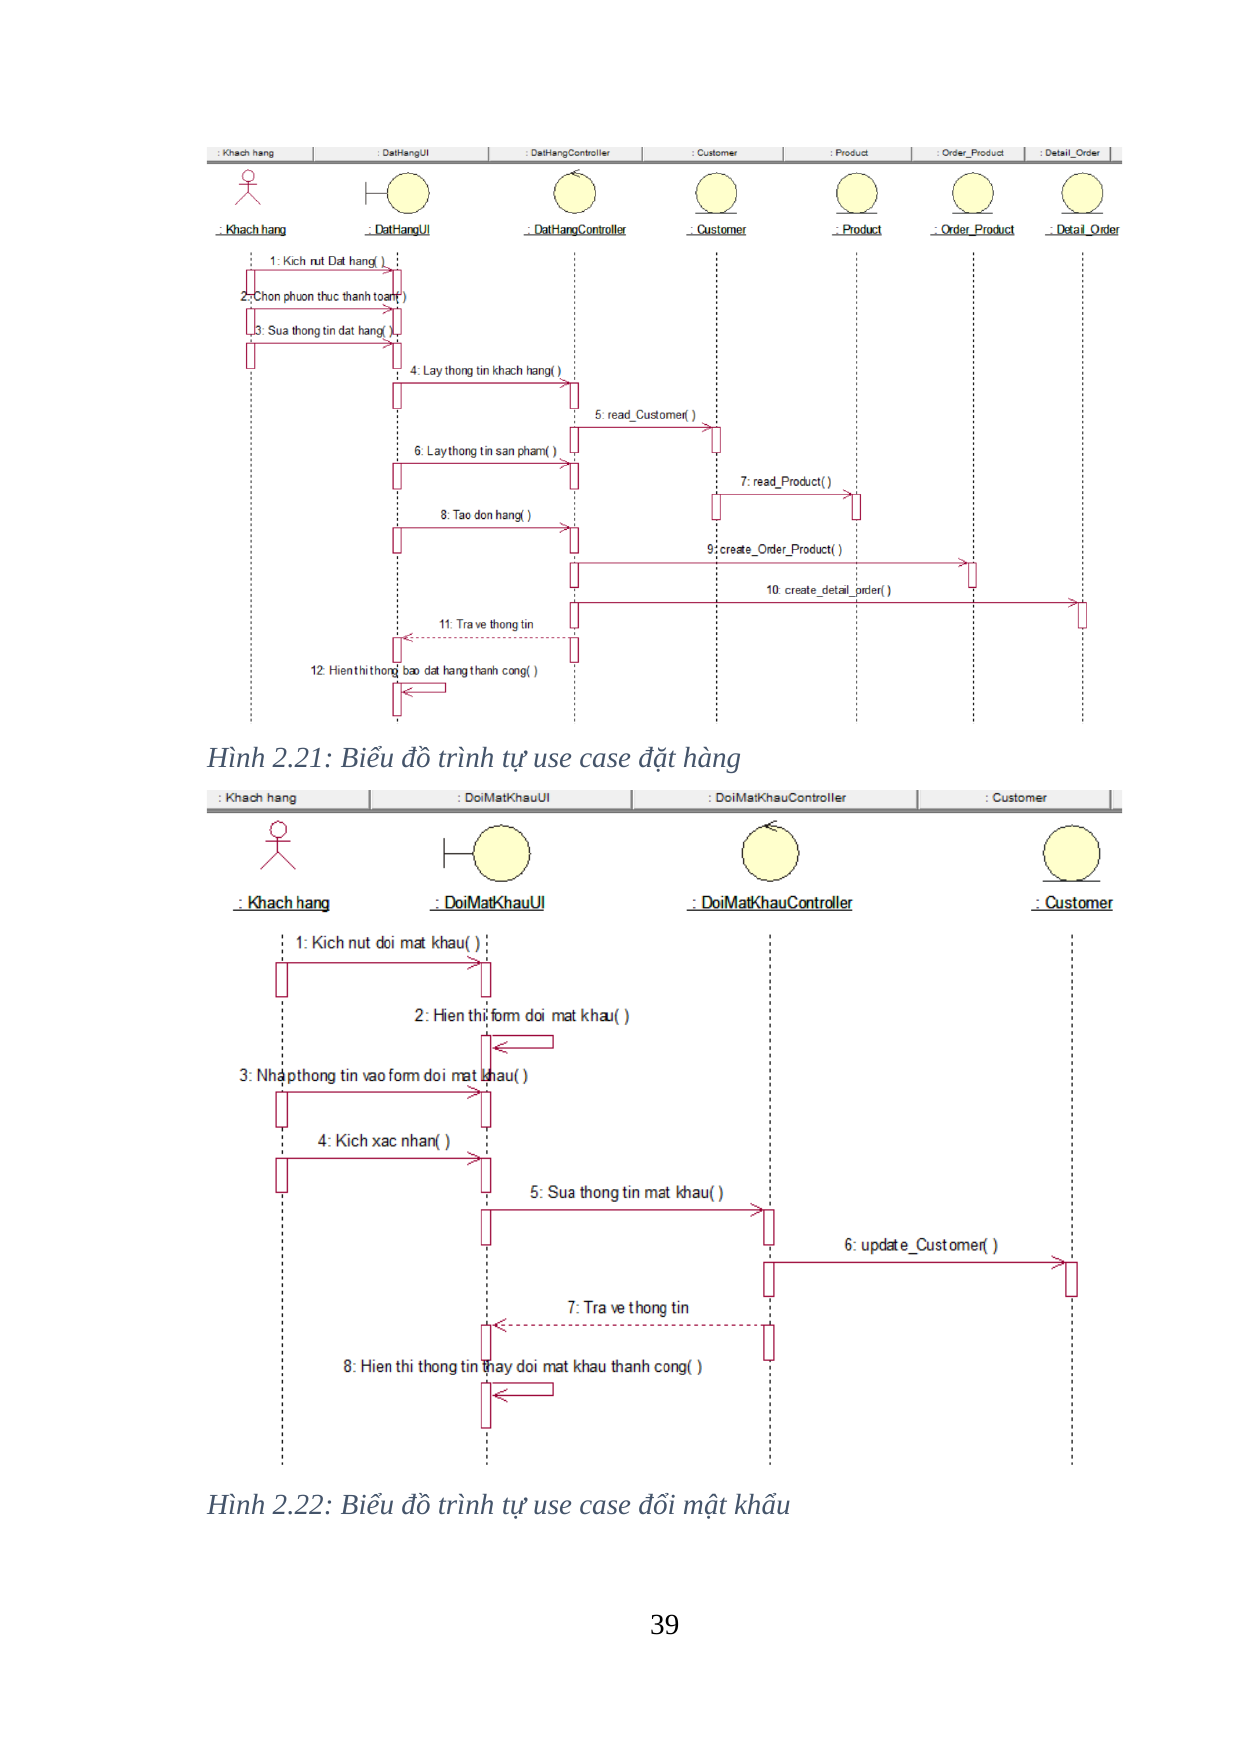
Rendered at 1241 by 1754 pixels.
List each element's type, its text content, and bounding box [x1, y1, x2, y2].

picture [206, 147, 1123, 724]
picture [206, 790, 1123, 1471]
